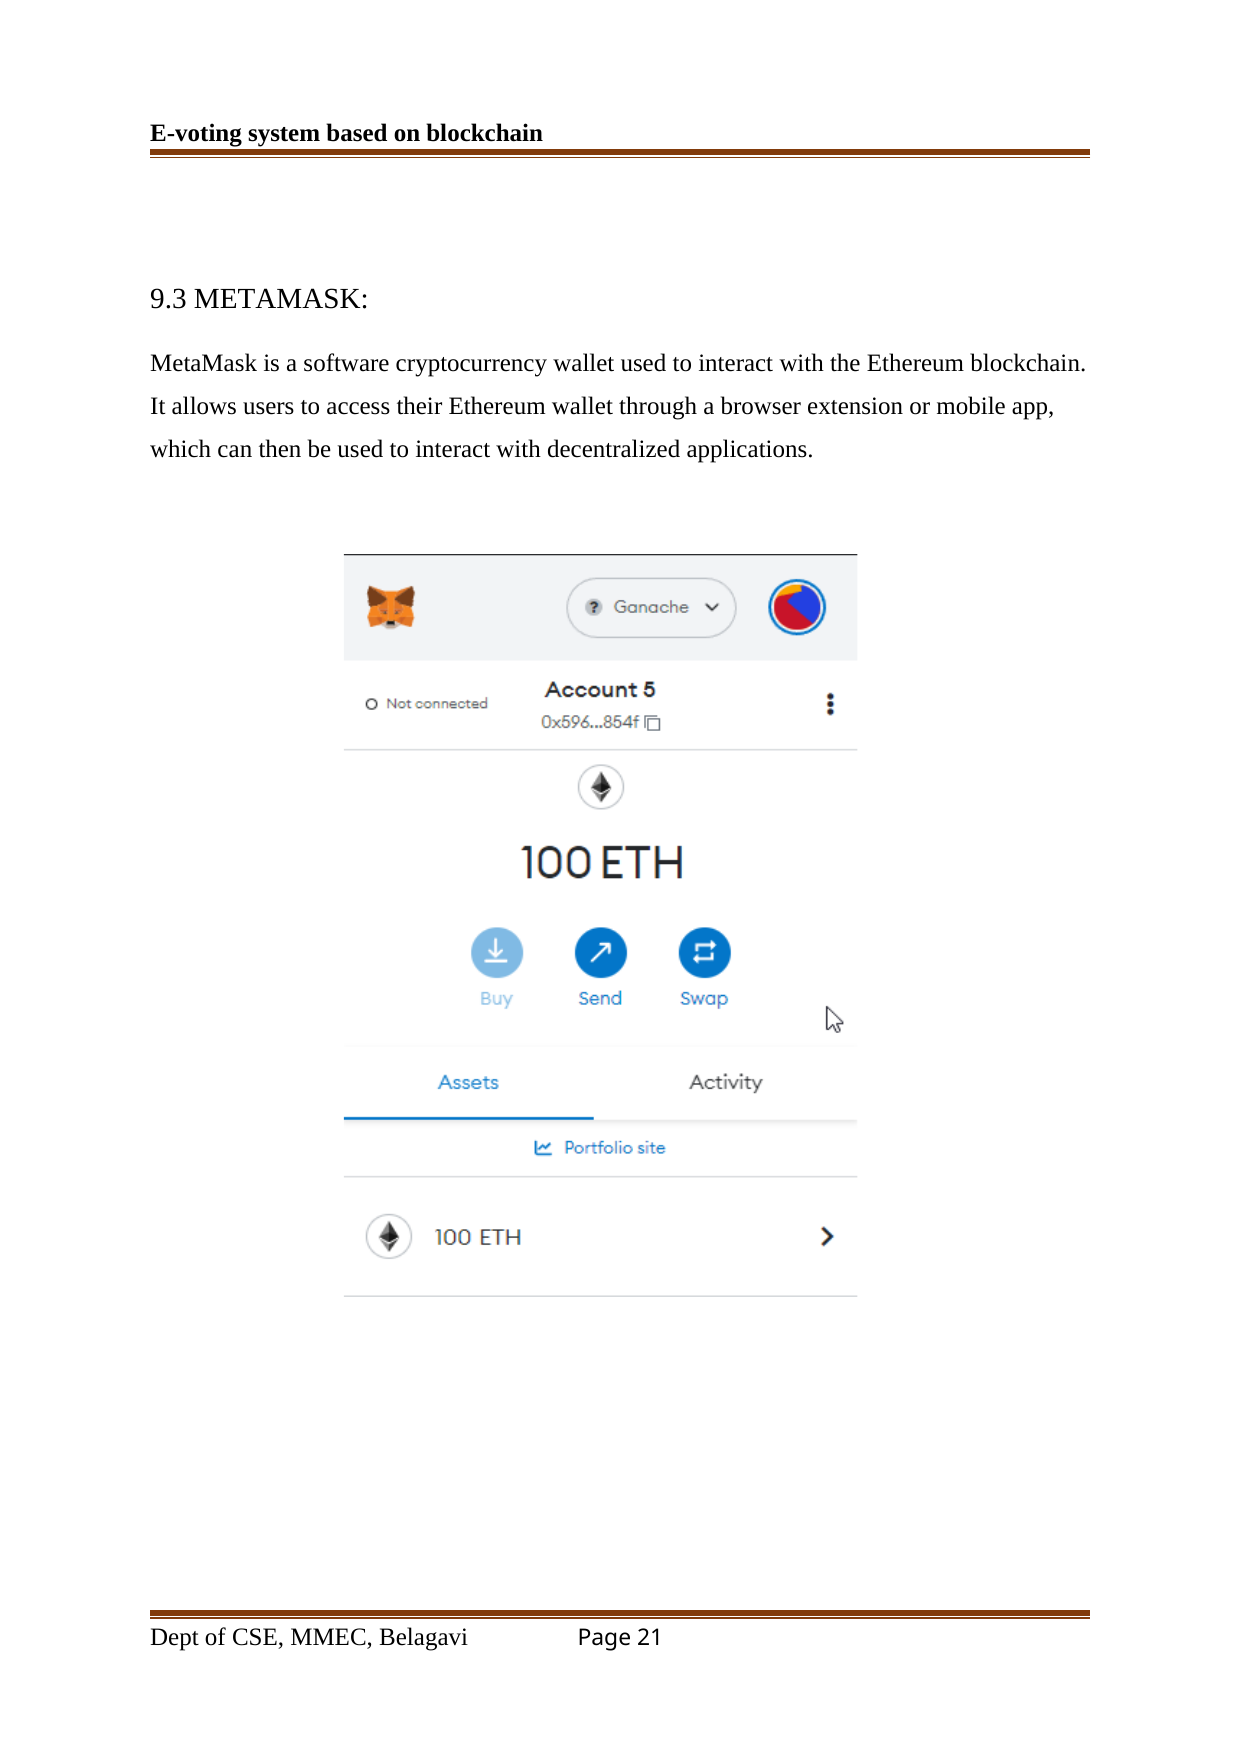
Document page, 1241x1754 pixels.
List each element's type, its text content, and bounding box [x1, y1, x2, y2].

text MetaMask is a software cryptocurrency wallet used to interact with the Ethereum blockchain. It allows users to access their Ethereum wallet through a browser extension or mobile app, which can then be used to interact with decentralized applications. [150, 348, 1090, 463]
text 9.3 METAMASK: [150, 281, 1090, 315]
picture [343, 554, 858, 1297]
